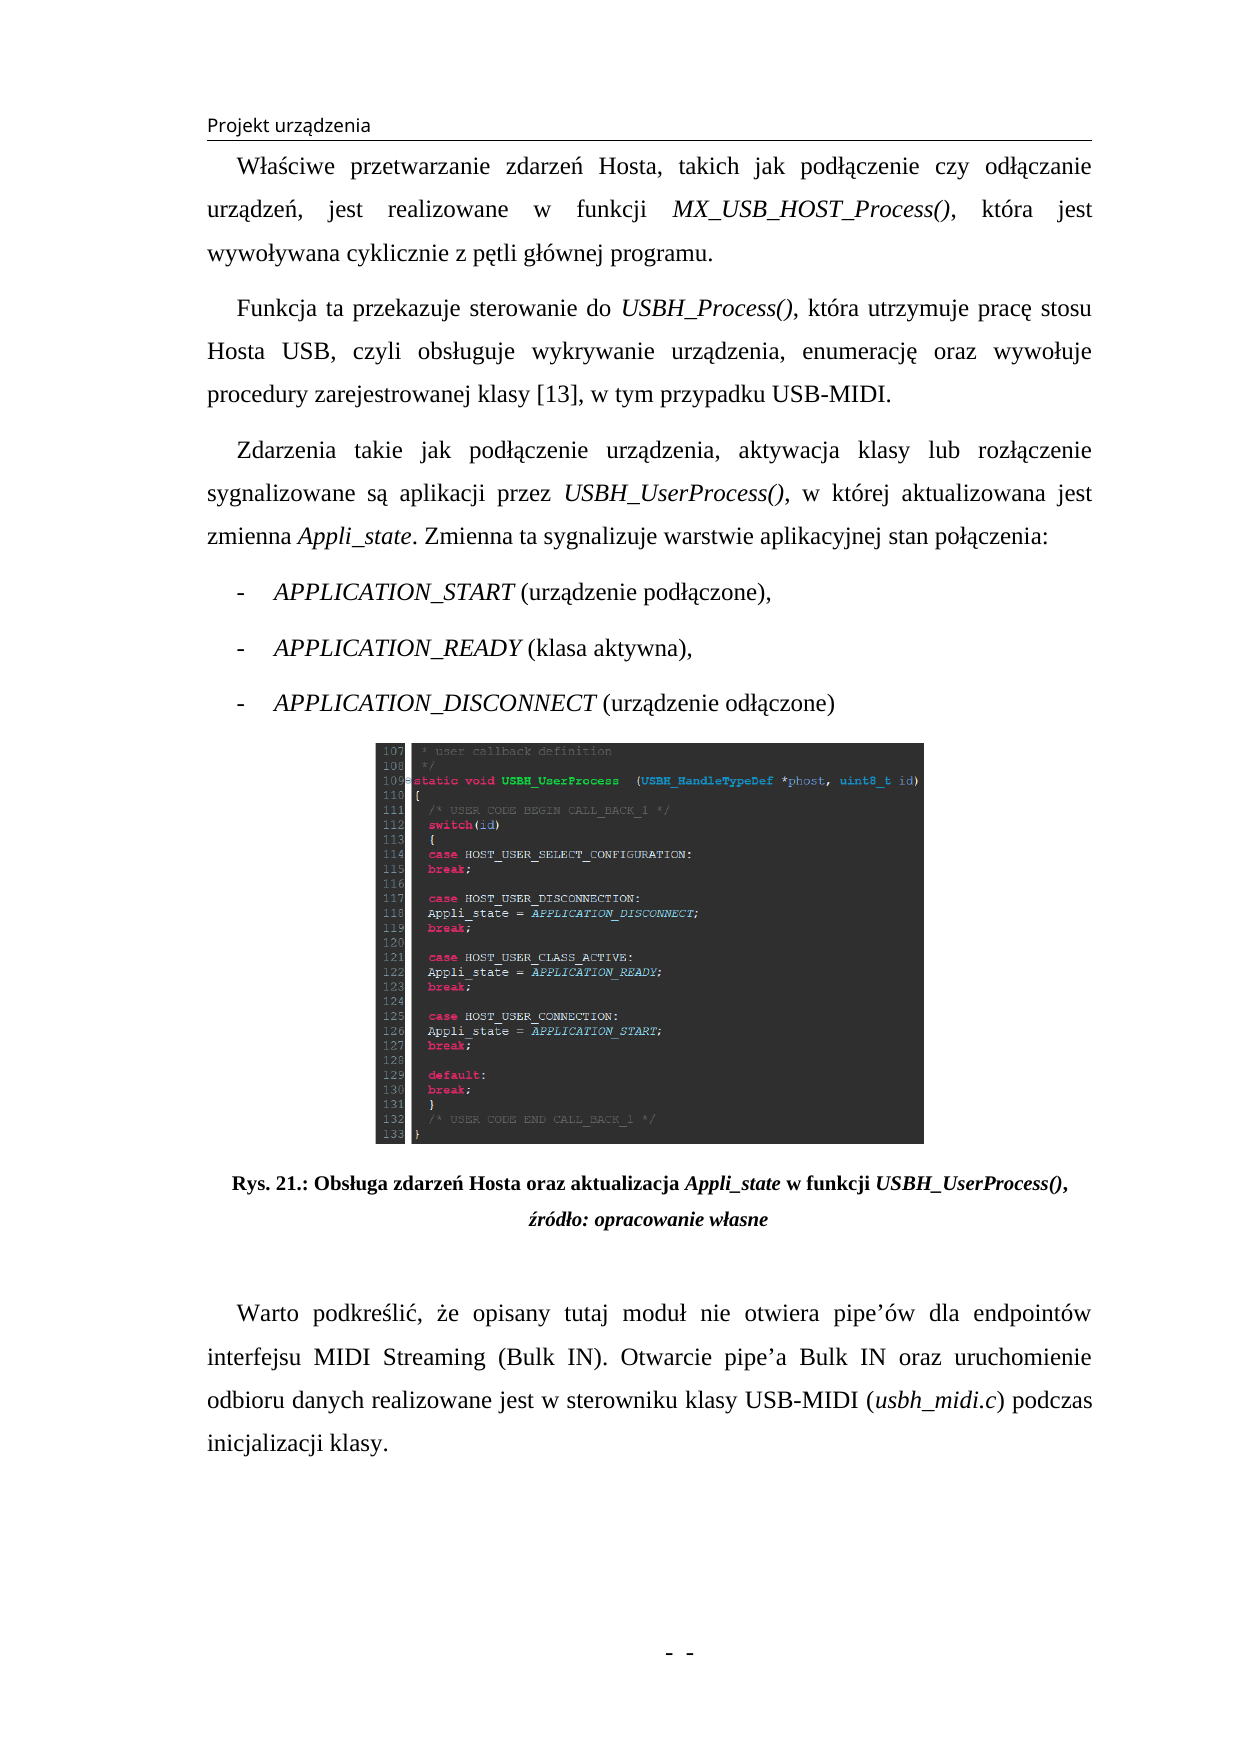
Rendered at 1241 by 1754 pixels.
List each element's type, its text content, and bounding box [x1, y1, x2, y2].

text Zdarzenia takie jak podłączenie urządzenia, aktywacja klasy lub rozłączenie sygnalizowane są aplikacji przez USBH_UserProcess(), w której aktualizowana jest zmienna Appli_state. Zmienna ta sygnalizuje warstwie aplikacyjnej stan połączenia: [207, 435, 1092, 550]
text Właściwe przetwarzanie zdarzeń Hosta, takich jak podłączenie czy odłączanie urządzeń, jest realizowane w funkcji MX_USB_HOST_Process(), która jest wywoływana cyklicznie z pętli głównej programu. [207, 151, 1092, 266]
list APPLICATION_READY (klasa aktywna), [236, 633, 1092, 661]
text Funkcja ta przekazuje sterowanie do USBH_Process(), która utrzymuje pracę stosu Hosta USB, czyli obsługuje wykrywanie urządzenia, enumerację oraz wywołuje procedury zarejestrowanej klasy [13], w tym przypadku USB-MIDI. [207, 293, 1092, 408]
list APPLICATION_START (urządzenie podłączone), [236, 577, 1092, 606]
picture [375, 743, 924, 1144]
list APPLICATION_DISCONNECT (urządzenie odłączone) [236, 688, 1092, 717]
text Warto podkreślić, że opisany tutaj moduł nie otwiera pipe’ów dla endpointów interfejsu MIDI Streaming (Bulk IN). Otwarcie pipe’a Bulk IN oraz uruchomienie odbioru danych realizowane jest w sterowniku klasy USB-MIDI (usbh_midi.c) podczas inicjalizacji klasy. [207, 1298, 1092, 1457]
